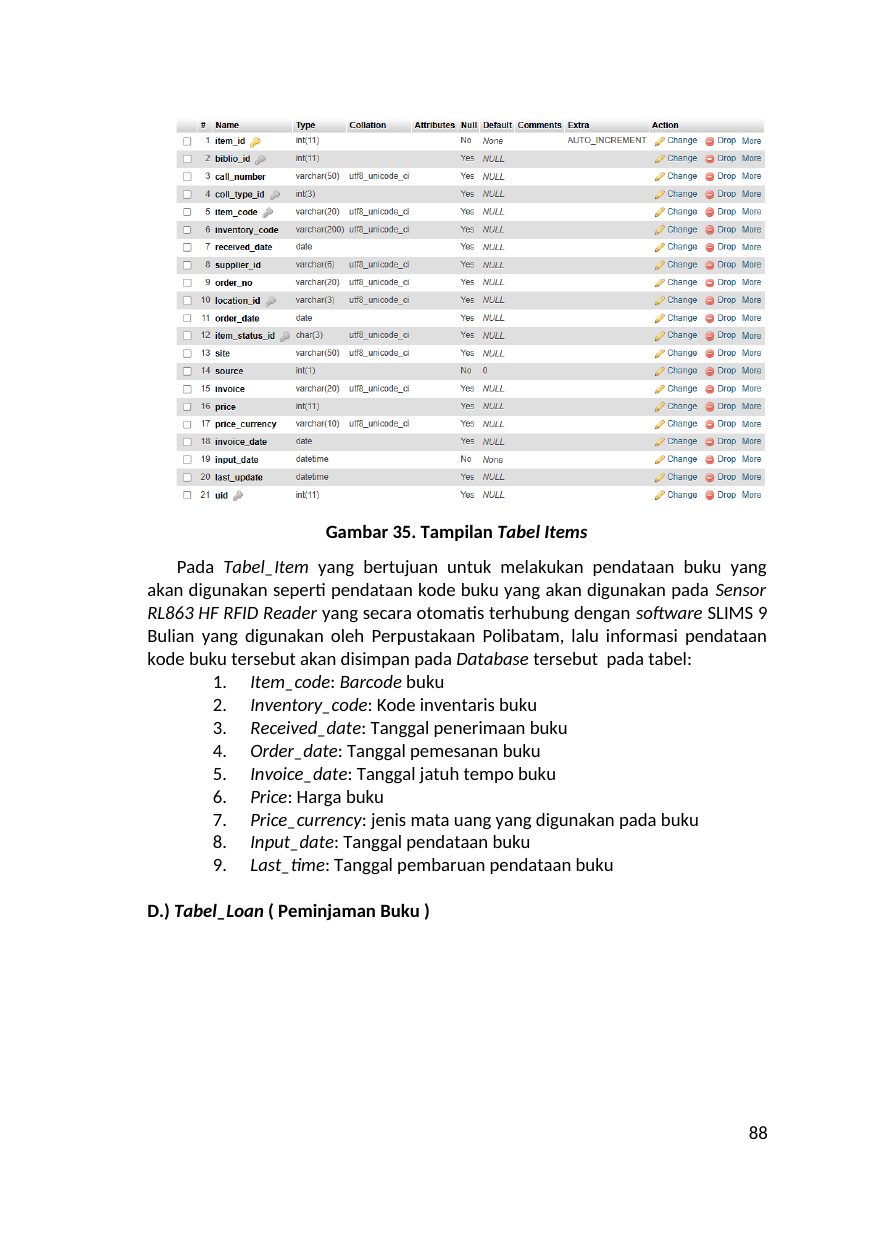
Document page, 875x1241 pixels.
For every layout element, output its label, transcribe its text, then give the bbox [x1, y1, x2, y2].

list Inventory_code: Kode inventaris buku [213, 693, 768, 716]
list Item_code: Barcode buku [213, 670, 768, 693]
text Gambar 35. Tampilan Tabel Items [147, 520, 768, 543]
list Price: Harga buku [213, 785, 768, 808]
list Price_currency: jenis mata uang yang digunakan pada buku [213, 808, 768, 831]
picture [176, 118, 808, 508]
list Received_date: Tanggal penerimaan buku [213, 716, 768, 739]
list Order_date: Tanggal pemesanan buku [213, 739, 768, 762]
list Input_date: Tanggal pendataan buku [213, 831, 768, 854]
text D.) Tabel_Loan ( Peminjaman Buku ) [147, 899, 768, 922]
list Last_time: Tanggal pembaruan pendataan buku [213, 854, 768, 877]
list Invoice_date: Tanggal jatuh tempo buku [213, 762, 768, 785]
text Pada Tabel_Item yang bertujuan untuk melakukan pendataan buku yang akan digunakan seperti pendataan kode buku yang akan digunakan pada Sensor RL863 HF RFID Reader yang secara otomatis terhubung dengan software SLIMS 9 Bulian yang digunakan oleh Perpustakaan Polibatam, lalu informasi pendataan kode buku tersebut akan disimpan pada Database tersebut pada tabel: [147, 556, 768, 670]
